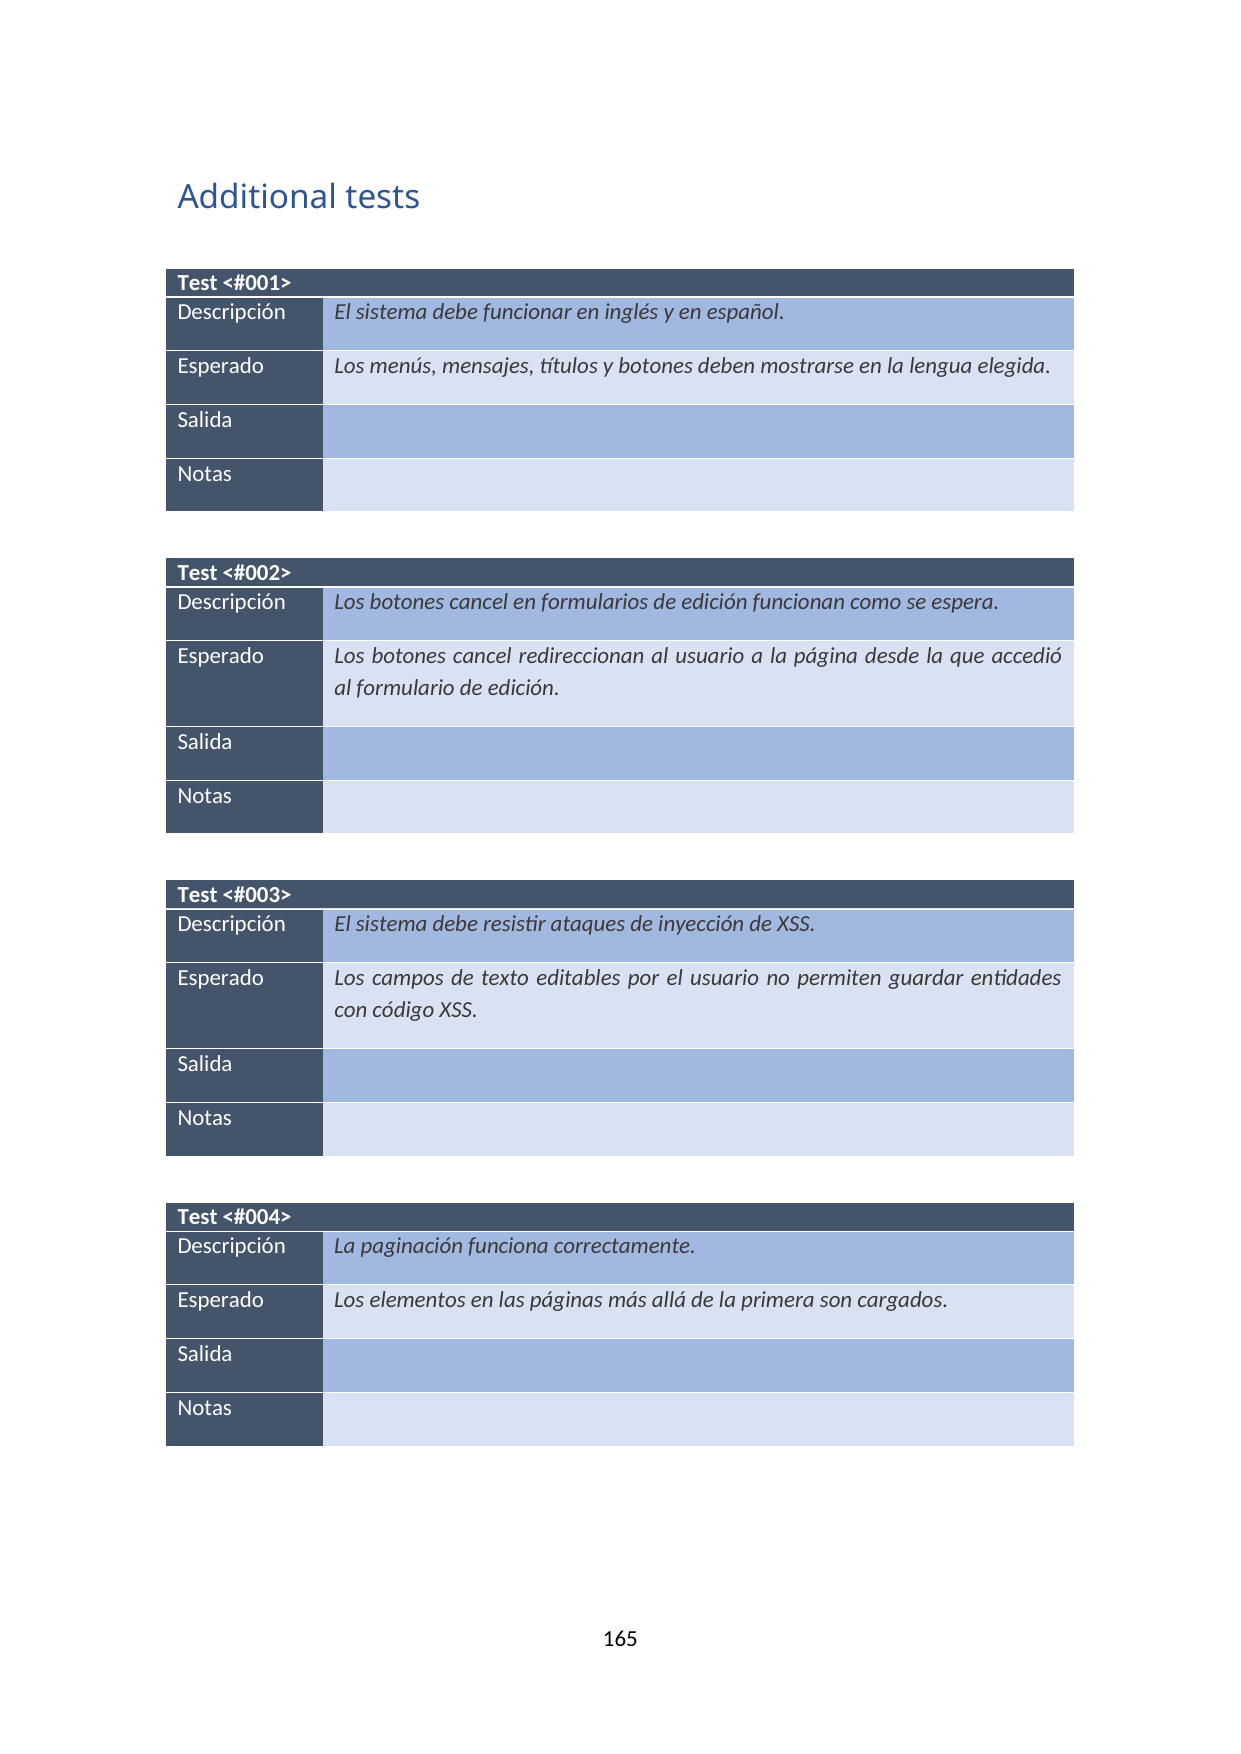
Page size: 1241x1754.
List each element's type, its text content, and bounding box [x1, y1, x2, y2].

table_cell La paginación funciona correctamente. [323, 1232, 1074, 1284]
table_header Test <#004> [166, 1203, 1074, 1231]
table_cell Esperado [166, 351, 323, 404]
table_header Test <#001> [166, 269, 1074, 296]
table_cell [323, 1339, 1074, 1392]
table_cell [323, 1393, 1074, 1446]
table_cell Descripción [166, 1232, 323, 1284]
table_cell Los elementos en las páginas más allá de la primera son cargados. [323, 1285, 1074, 1338]
table_header Test <#002> [166, 558, 1074, 586]
table_cell Esperado [166, 1285, 323, 1338]
table_cell Notas [166, 459, 323, 511]
table_cell Salida [166, 727, 323, 780]
table_cell Notas [166, 1103, 323, 1156]
table_cell Los botones cancel redireccionan al usuario a la página desde la que accedió al formulario de edición. [323, 641, 1074, 726]
table_cell Los botones cancel en formularios de edición funcionan como se espera. [323, 588, 1074, 640]
table_cell [323, 727, 1074, 780]
table_cell Salida [166, 1049, 323, 1102]
table_cell Los menús, mensajes, títulos y botones deben mostrarse en la lengua elegida. [323, 351, 1074, 404]
table_cell Esperado [166, 641, 323, 726]
table_cell Descripción [166, 588, 323, 640]
table_cell [323, 781, 1074, 833]
table_header Test <#003> [166, 880, 1074, 908]
table_cell Los campos de texto editables por el usuario no permiten guardar entidades con código XSS. [323, 963, 1074, 1048]
table_cell Salida [166, 1339, 323, 1392]
table_cell Esperado [166, 963, 323, 1048]
table_cell [323, 405, 1074, 458]
table_cell [323, 1103, 1074, 1156]
table_cell Descripción [166, 298, 323, 350]
table_cell [323, 459, 1074, 511]
table_cell Descripción [166, 910, 323, 962]
table_cell Notas [166, 781, 323, 833]
table_cell El sistema debe funcionar en inglés y en español. [323, 298, 1074, 350]
table_cell Salida [166, 405, 323, 458]
subtitle Additional tests [177, 173, 1063, 218]
table_cell El sistema debe resistir ataques de inyección de XSS. [323, 910, 1074, 962]
table_cell [323, 1049, 1074, 1102]
table_cell Notas [166, 1393, 323, 1446]
